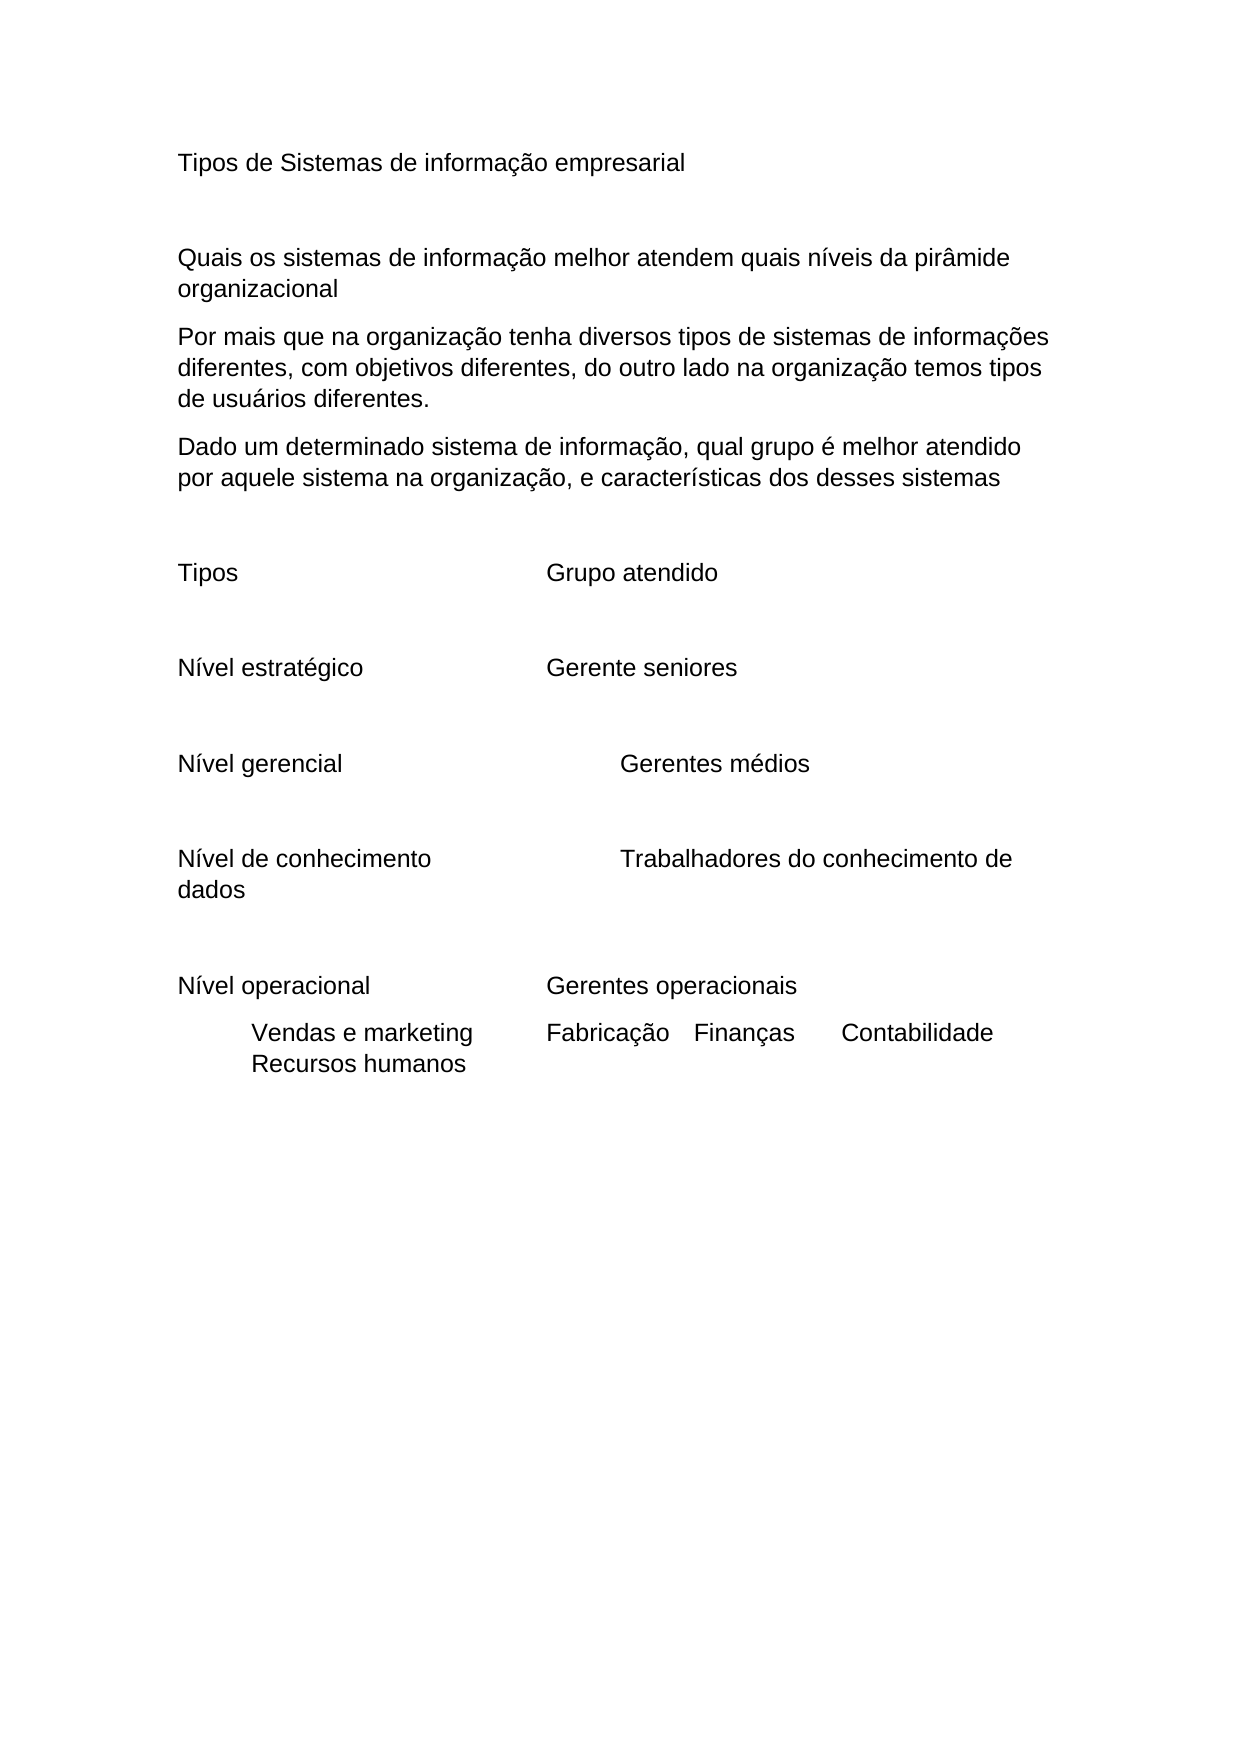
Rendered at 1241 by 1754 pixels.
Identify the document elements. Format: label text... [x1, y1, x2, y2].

text Vendas e marketing Fabricação Finanças Contabilidade Recursos humanos [177, 1018, 1063, 1078]
text Quais os sistemas de informação melhor atendem quais níveis da pirâmide organizacional [177, 243, 1063, 303]
text Tipos de Sistemas de informação empresarial [177, 148, 1063, 176]
text Nível gerencial Gerentes médios [177, 749, 1063, 778]
text Por mais que na organização tenha diversos tipos de sistemas de informações diferentes, com objetivos diferentes, do outro lado na organização temos tipos de usuários diferentes. [177, 322, 1063, 413]
text Nível operacional Gerentes operacionais [177, 971, 1063, 999]
text Nível estratégico Gerente seniores [177, 653, 1063, 682]
text Tipos Grupo atendido [177, 558, 1063, 587]
text Dado um determinado sistema de informação, qual grupo é melhor atendido por aquele sistema na organização, e características dos desses sistemas [177, 432, 1063, 491]
text Nível de conhecimento Trabalhadores do conhecimento de dados [177, 844, 1063, 904]
